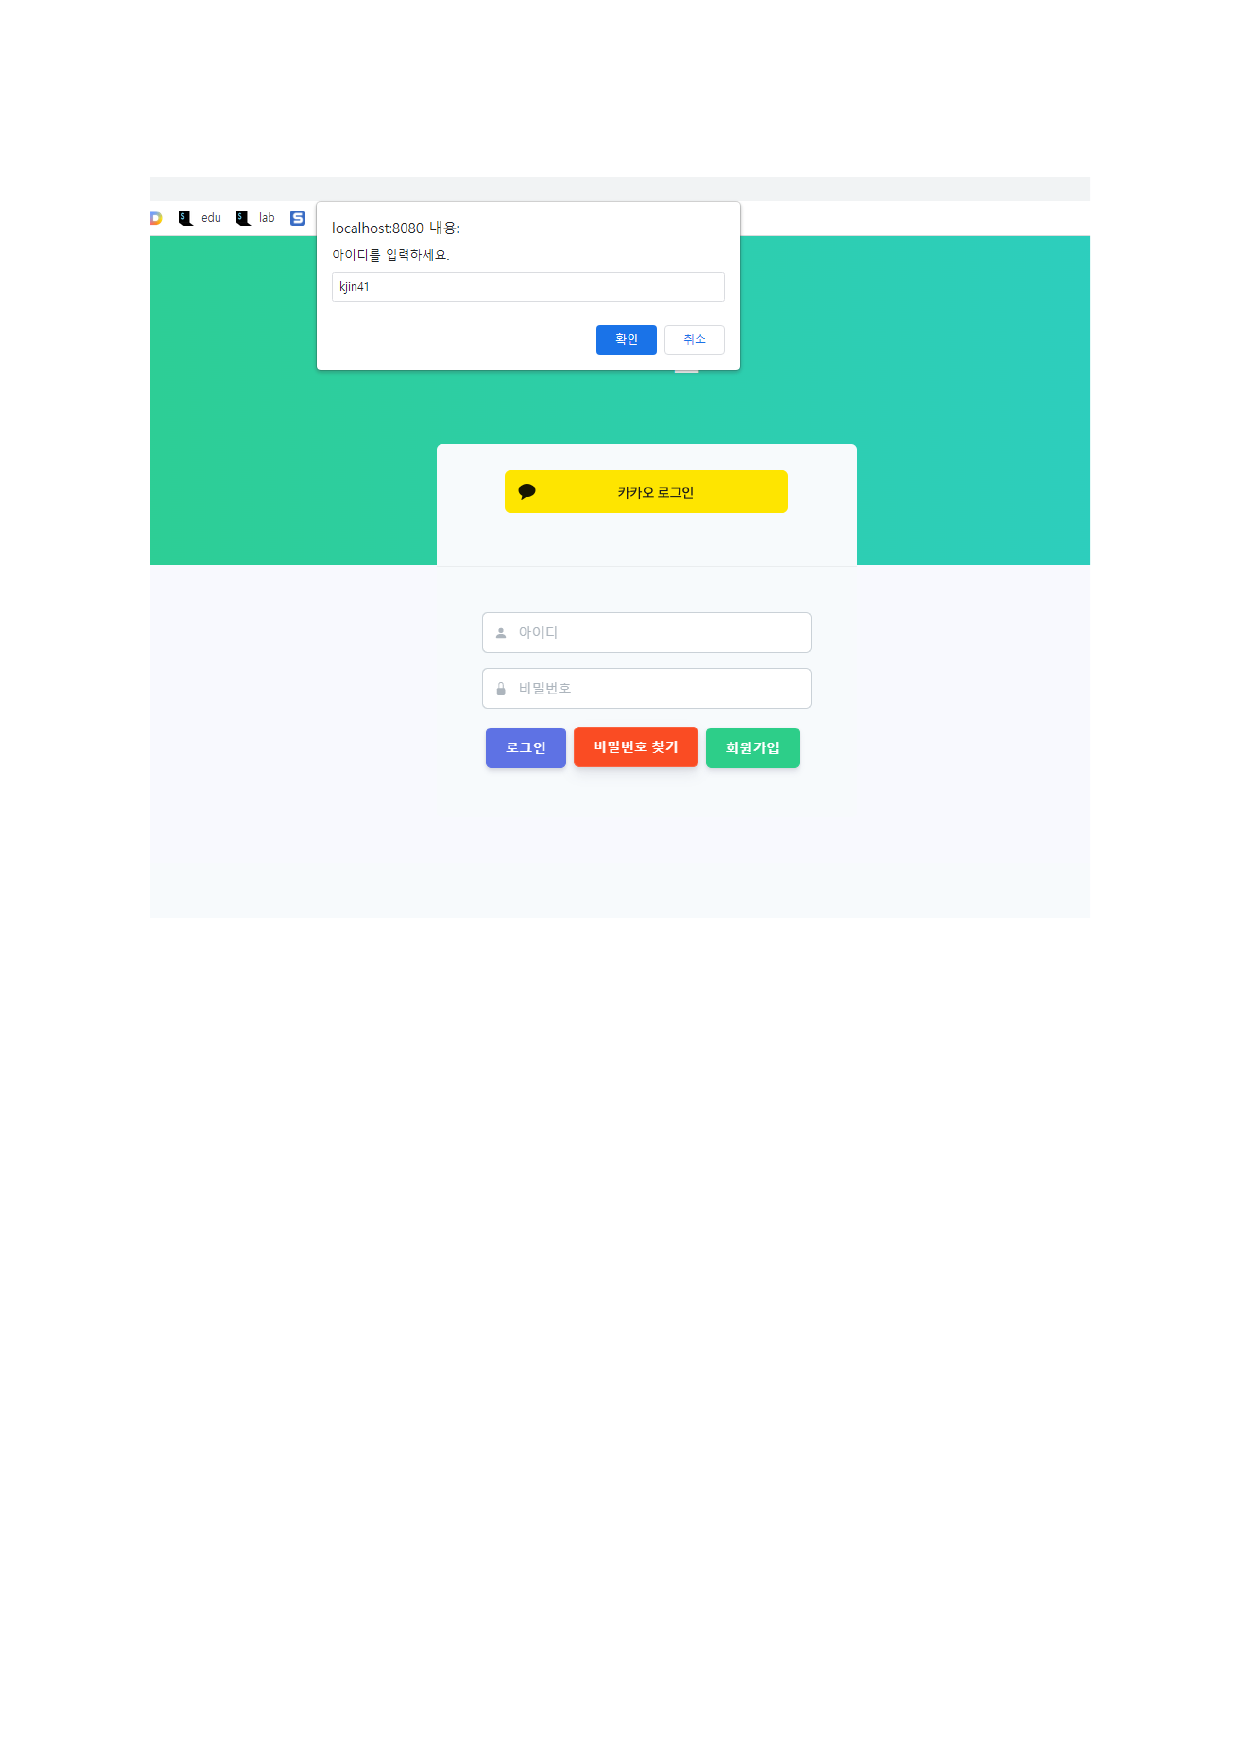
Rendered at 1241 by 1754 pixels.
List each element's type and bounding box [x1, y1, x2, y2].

picture [150, 177, 1091, 918]
